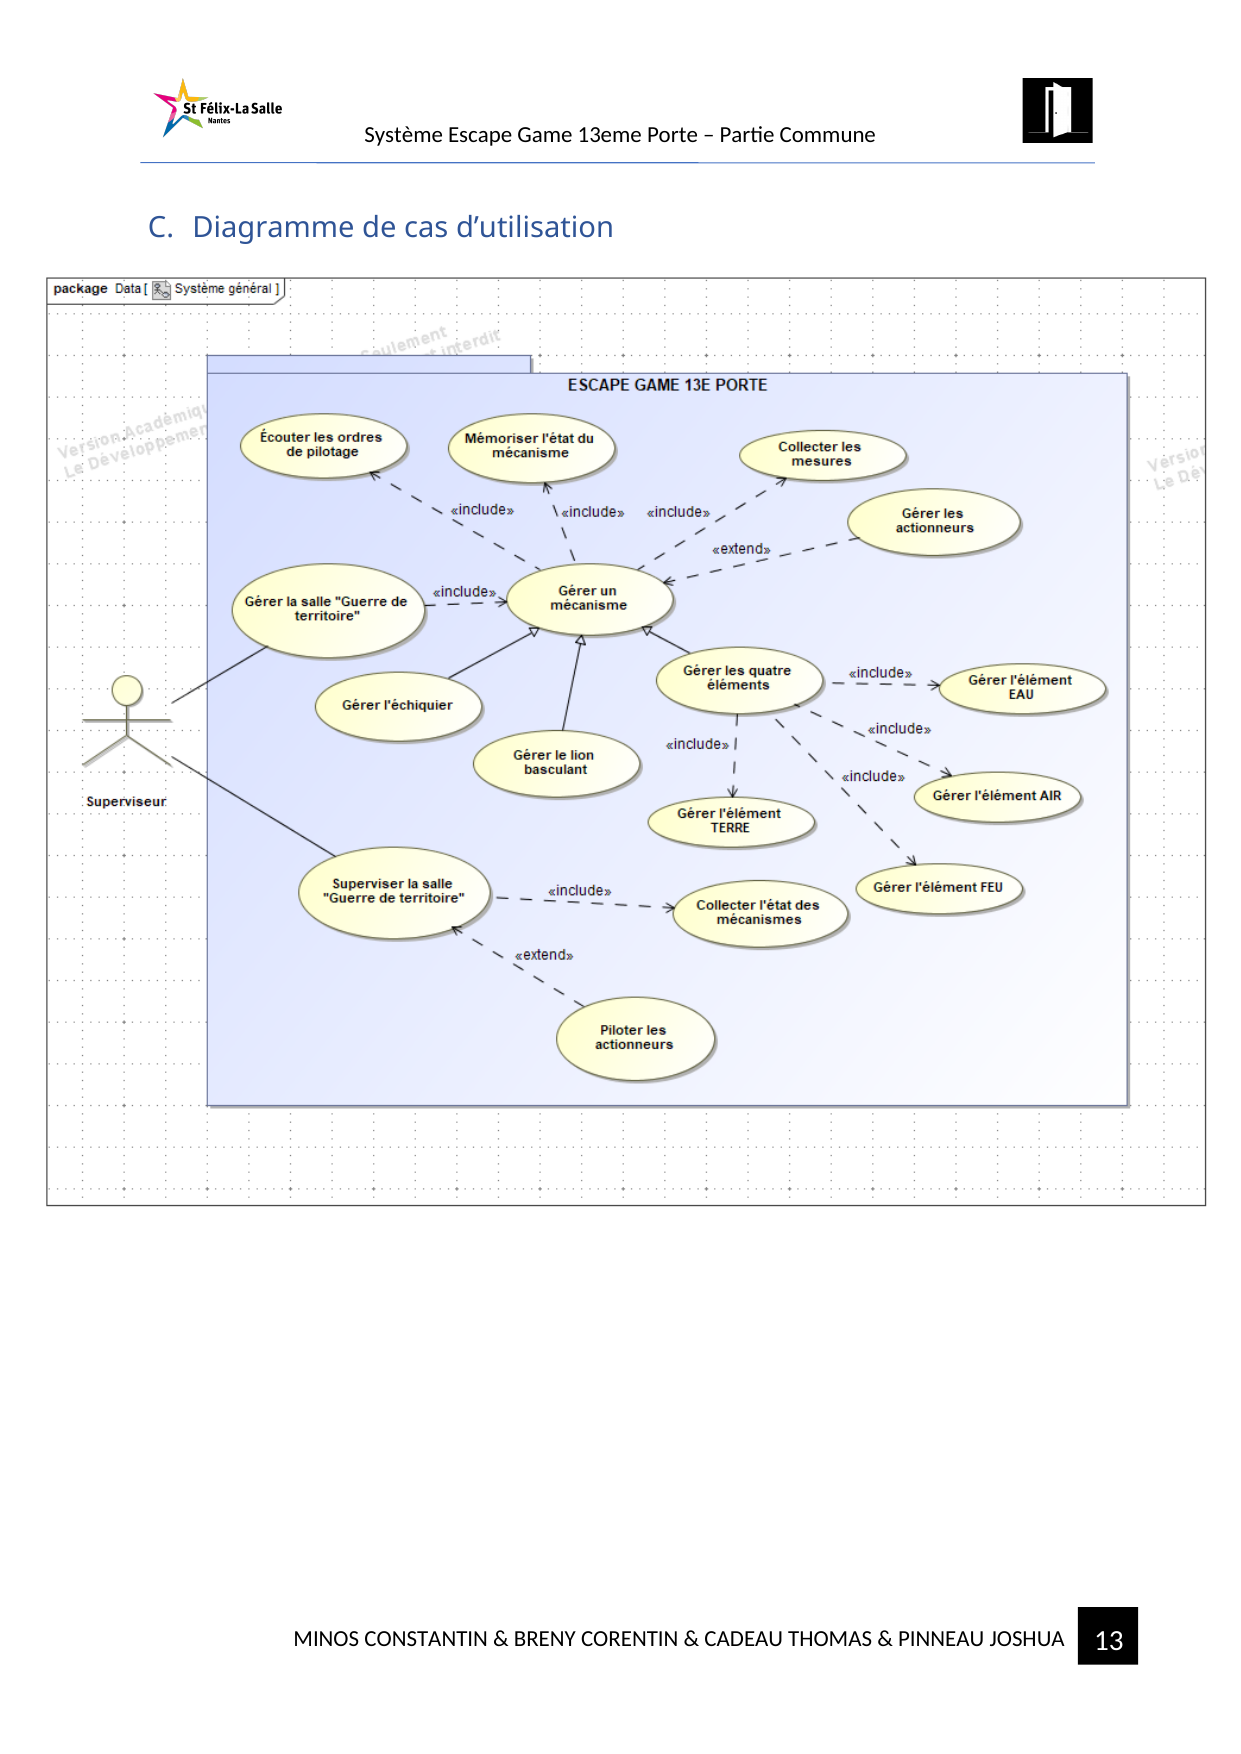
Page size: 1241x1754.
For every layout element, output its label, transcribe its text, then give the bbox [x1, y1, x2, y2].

picture [1022, 78, 1093, 143]
picture [44, 274, 1211, 1211]
subtitle Diagramme de cas d’utilisation [148, 207, 1078, 246]
picture [147, 73, 290, 142]
